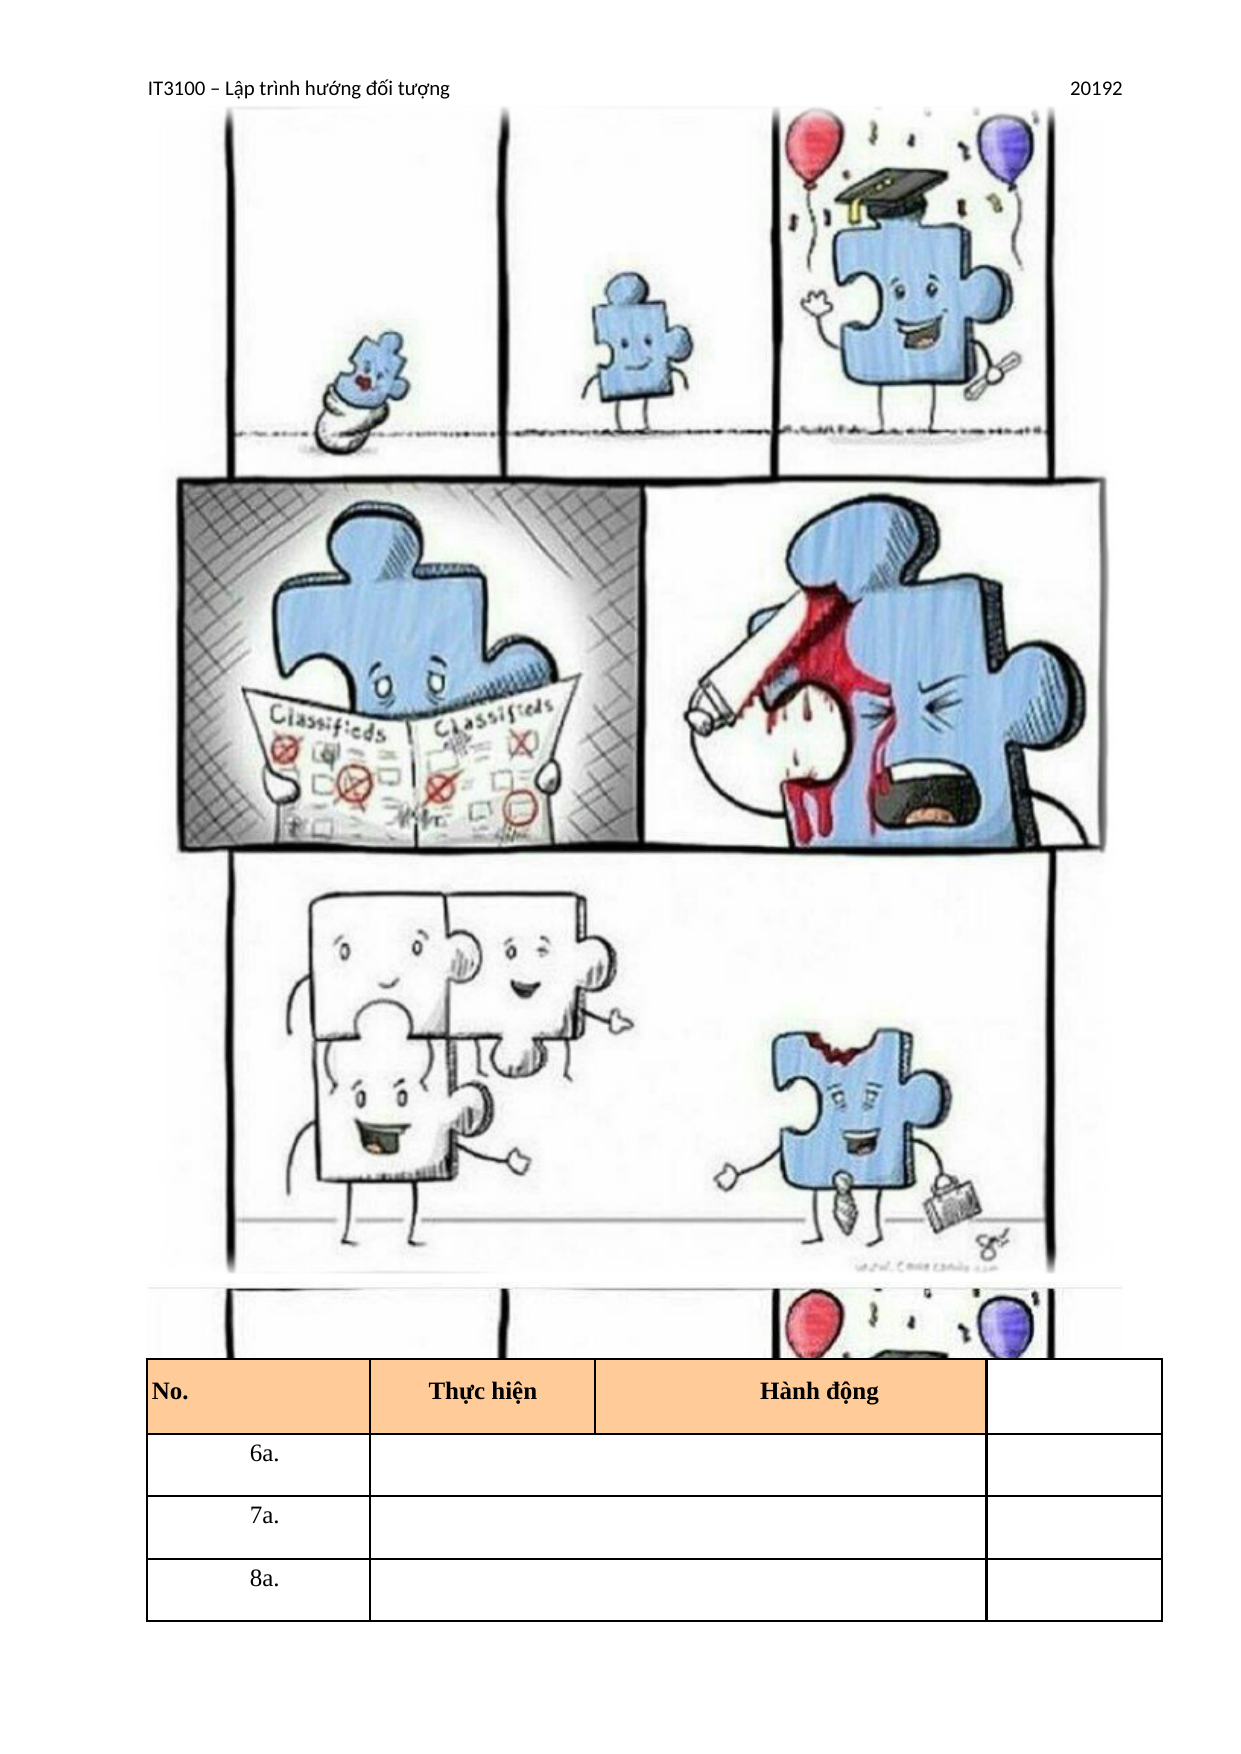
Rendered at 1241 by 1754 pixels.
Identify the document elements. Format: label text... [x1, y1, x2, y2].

table_cell [595, 1497, 985, 1557]
table_cell [988, 1435, 1161, 1495]
table_cell [371, 1560, 595, 1620]
table_cell [988, 1360, 1161, 1433]
picture [177, 130, 1093, 1253]
table_cell No. [148, 1360, 369, 1433]
table_cell 6a. [148, 1435, 369, 1495]
table_cell 7a. [148, 1497, 369, 1557]
table_cell Hành động [596, 1360, 985, 1433]
table_cell [595, 1435, 985, 1495]
table_cell [371, 1497, 595, 1557]
table_cell [988, 1497, 1161, 1557]
table_cell [988, 1560, 1161, 1620]
table_cell 8a. [148, 1560, 369, 1620]
table_cell Thực hiện [371, 1360, 594, 1433]
table_cell [371, 1435, 595, 1495]
picture [147, 1282, 1123, 1358]
table_cell [595, 1560, 985, 1620]
